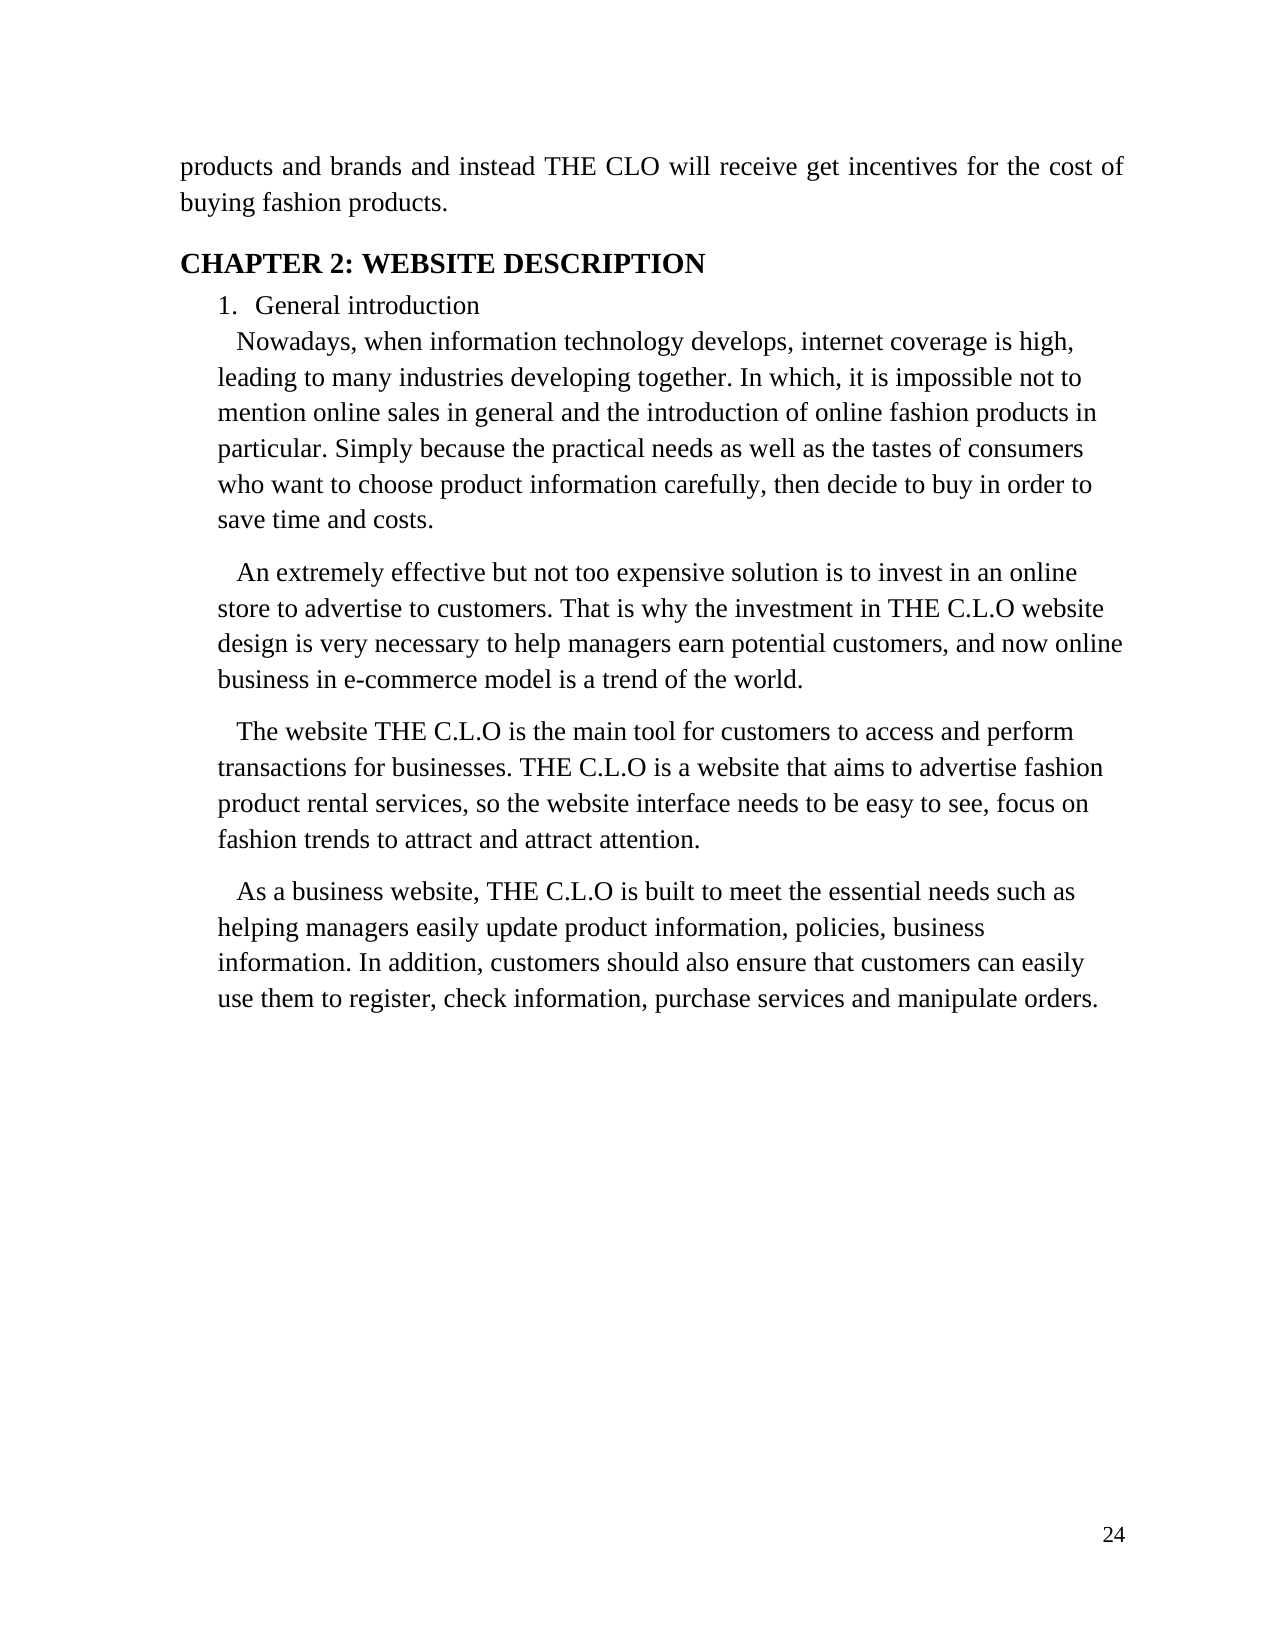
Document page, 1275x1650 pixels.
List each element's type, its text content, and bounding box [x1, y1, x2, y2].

text Nowadays, when information technology develops, internet coverage is high, leading to many industries developing together. In which, it is impossible not to mention online sales in general and the introduction of online fashion products in particular. Simply because the practical needs as well as the tastes of consumers who want to choose product information carefully, then decide to buy in order to save time and costs. [217, 325, 1125, 535]
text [180, 150, 1125, 217]
text As a business website, THE C.L.O is built to meet the essential needs such as helping managers easily update product information, policies, business information. In addition, customers should also ensure that customers can easily use them to register, check information, purchase services and manipulate orders. [217, 875, 1125, 1013]
text The website THE C.L.O is the main tool for customers to access and perform transactions for businesses. THE C.L.O is a website that aims to advertise fashion product rental services, so the website interface needs to be easy to see, focus on fashion trends to attract and attract attention. [217, 716, 1125, 854]
subtitle General introduction [217, 289, 1125, 320]
subtitle CHAPTER 2: WEBSITE DESCRIPTION [180, 246, 1125, 280]
text An extremely effective but not too expensive solution is to invest in an online store to advertise to customers. That is why the investment in THE C.L.O website design is very necessary to help managers earn potential customers, and now online business in e-commerce model is a trend of the world. [217, 556, 1125, 694]
